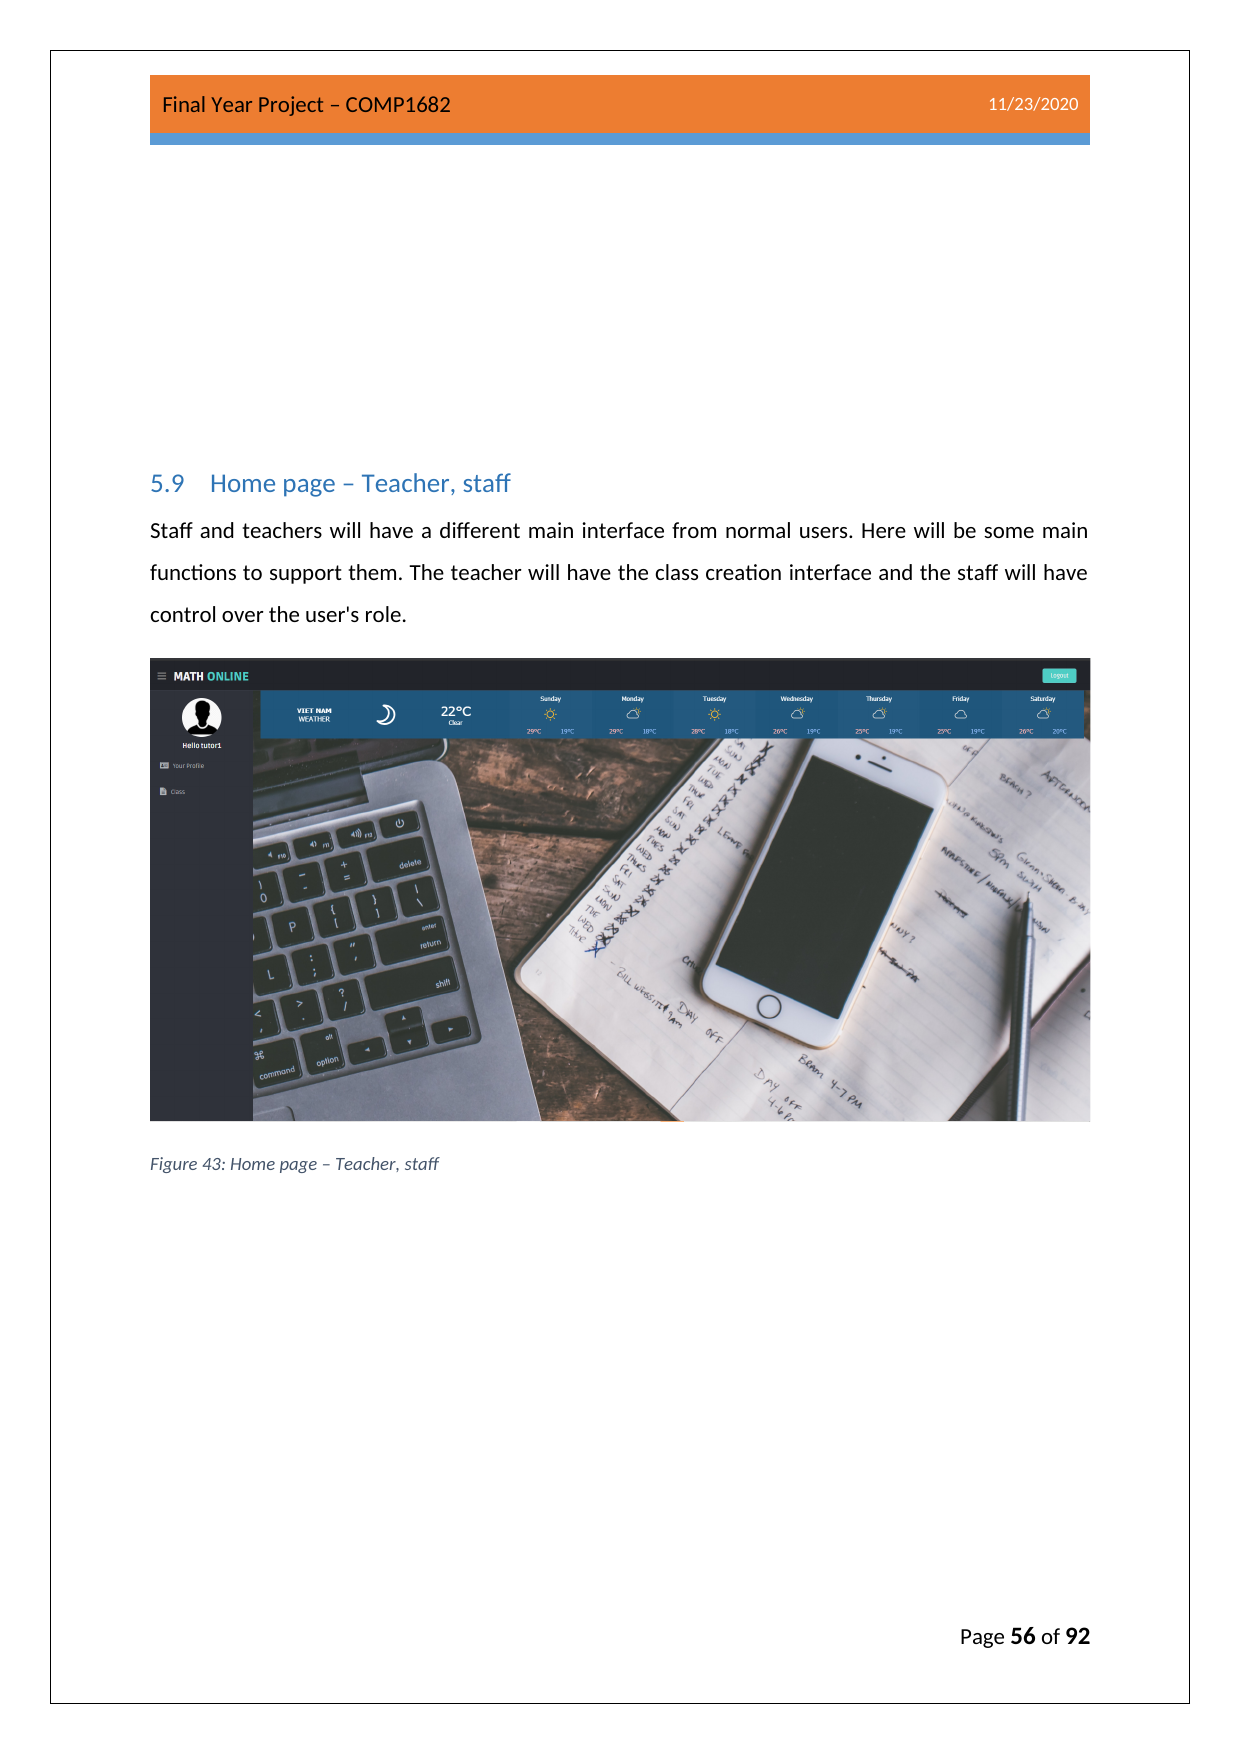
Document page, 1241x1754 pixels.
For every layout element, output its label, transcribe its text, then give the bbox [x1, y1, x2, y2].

subtitle Home page – Teacher, staff [150, 466, 1090, 499]
text Staff and teachers will have a different main interface from normal users. Here will be some main functions to support them. The teacher will have the class creation interface and the staff will have control over the user's role. [150, 516, 1090, 628]
picture [150, 658, 1091, 1122]
text Figure 43: Home page – Teacher, staff [150, 1152, 1090, 1175]
